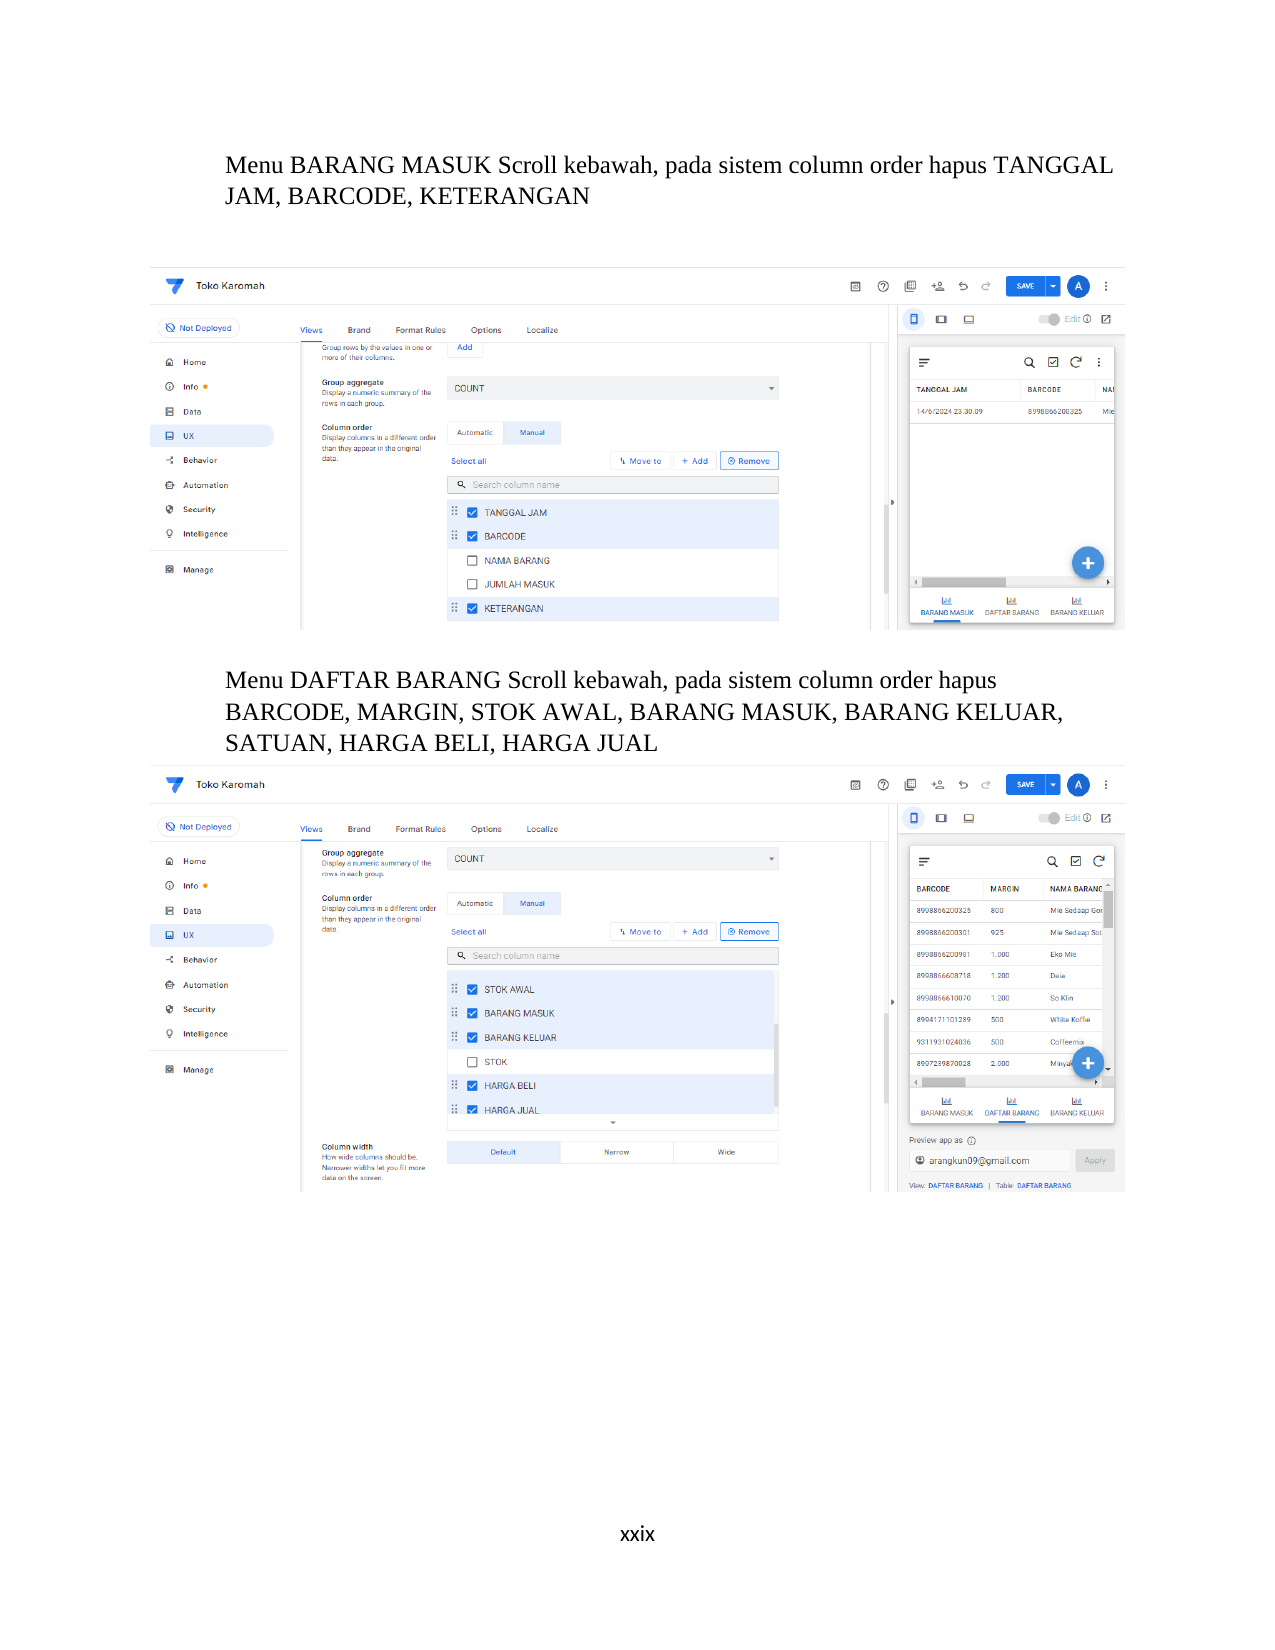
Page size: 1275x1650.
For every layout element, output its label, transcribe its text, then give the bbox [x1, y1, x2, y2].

text Menu DAFTAR BARANG Scroll kebawah, pada sistem column order hapus BARCODE, MARGIN, STOK AWAL, BARANG MASUK, BARANG KELUAR, SATUAN, HARGA BELI, HARGA JUAL [225, 666, 1125, 756]
picture [150, 758, 1125, 1192]
picture [150, 265, 1125, 630]
text Menu BARANG MASUK Scroll kebawah, pada sistem column order hapus TANGGAL JAM, BARCODE, KETERANGAN [225, 150, 1125, 210]
